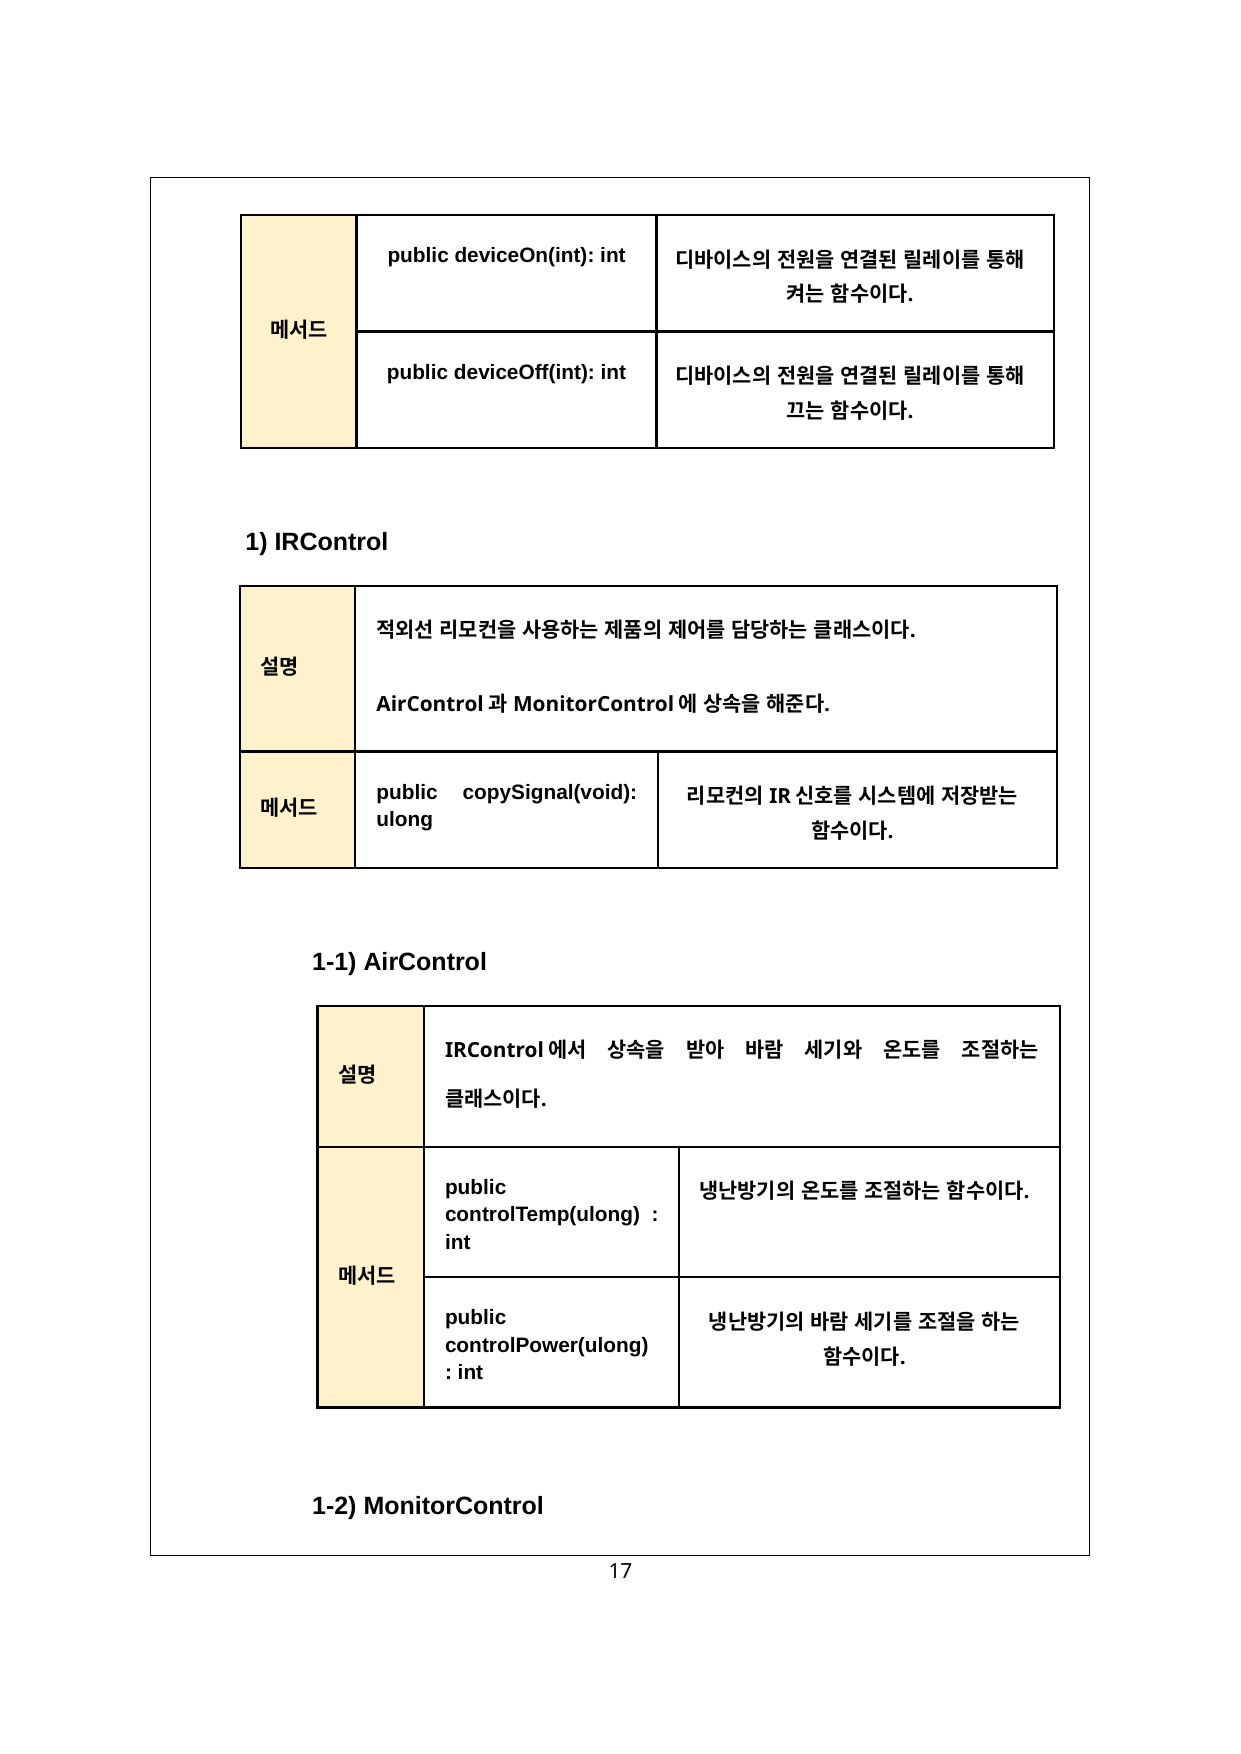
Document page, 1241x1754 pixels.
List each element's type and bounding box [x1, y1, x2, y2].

table_cell [151, 178, 1089, 1555]
